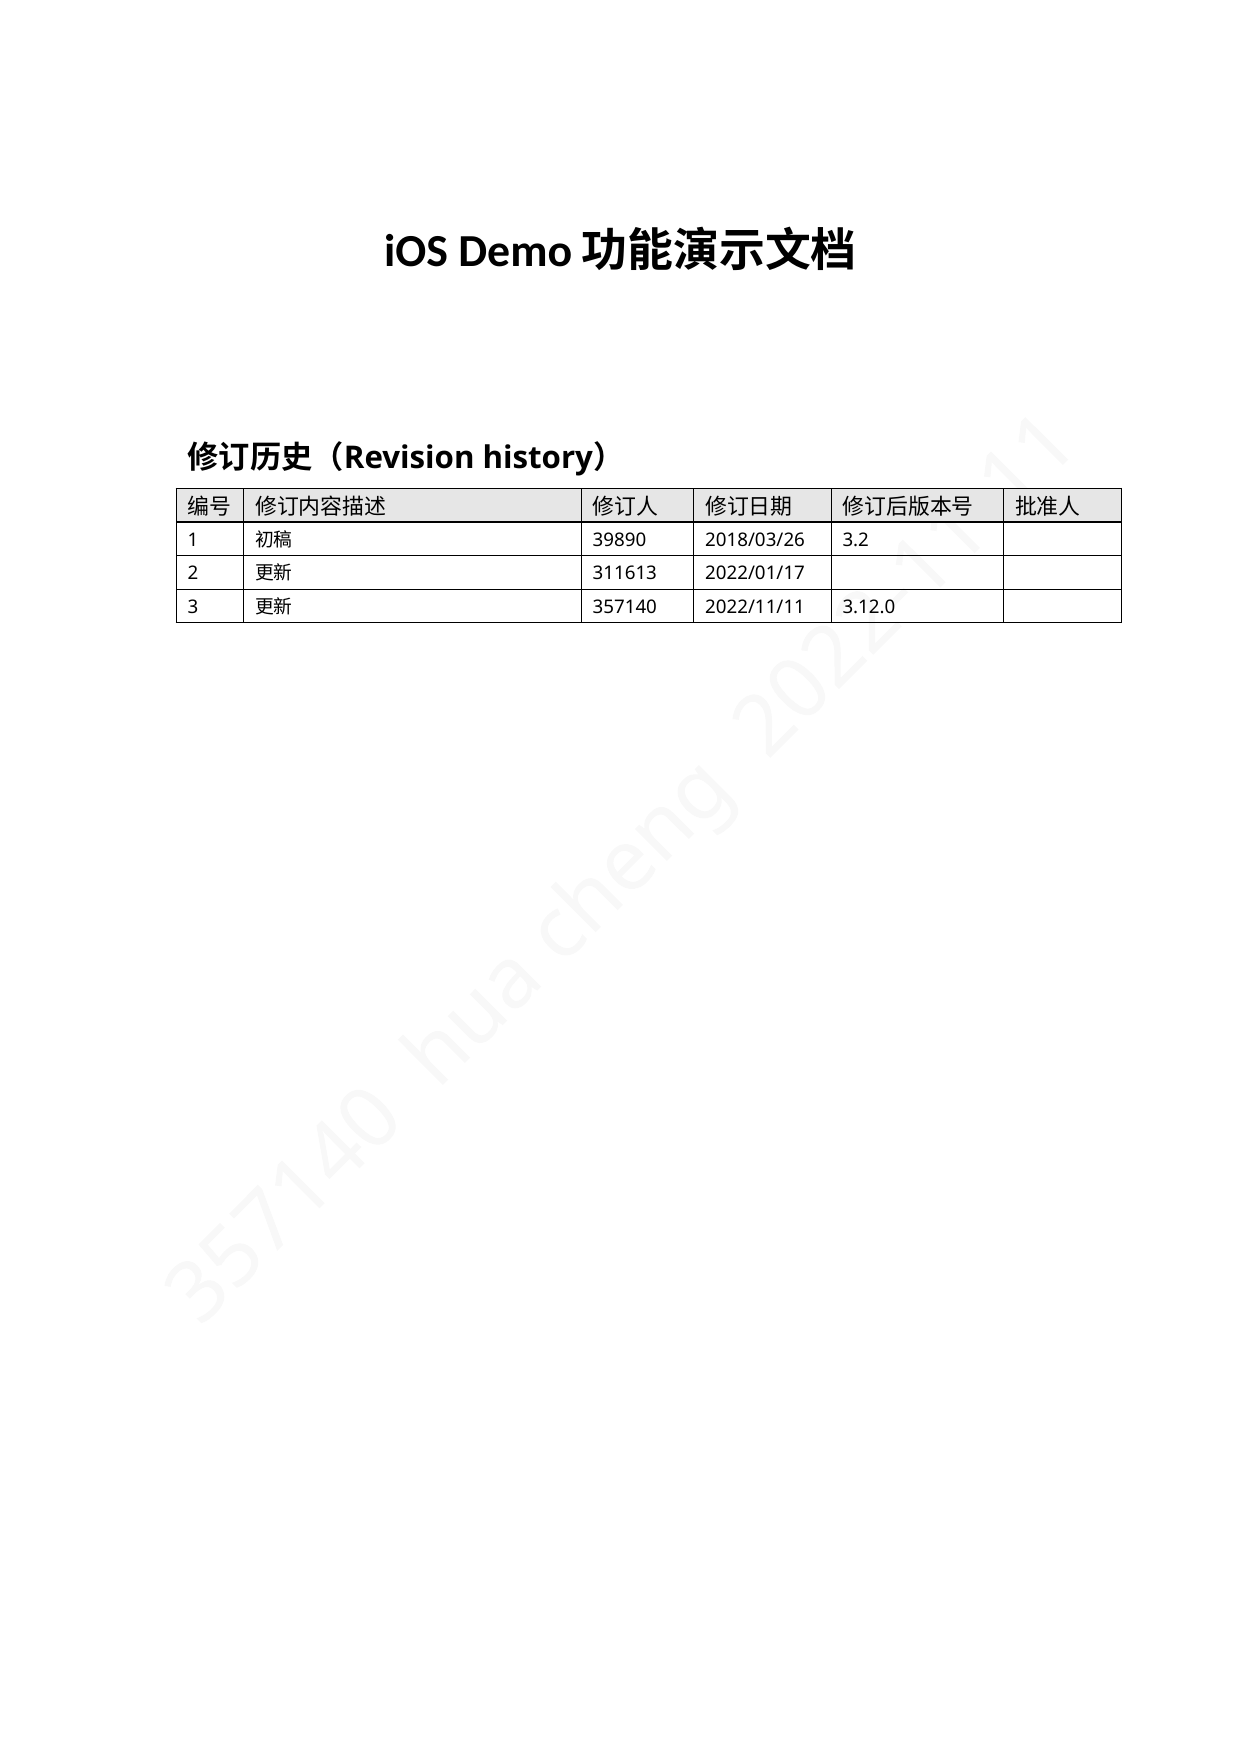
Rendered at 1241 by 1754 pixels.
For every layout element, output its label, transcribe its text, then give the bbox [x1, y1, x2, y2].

table_header 修订人 [582, 489, 693, 521]
table_cell 更新 [244, 556, 581, 588]
table_cell 2022/01/17 [694, 556, 831, 588]
table_header 编号 [177, 489, 243, 521]
table_header 批准人 [1004, 489, 1121, 521]
table_cell 初稿 [244, 523, 581, 555]
table_cell 2022/11/11 [694, 590, 831, 622]
table_cell 更新 [244, 590, 581, 622]
table_cell 2018/03/26 [694, 523, 831, 555]
table_cell 39890 [582, 523, 693, 555]
table_cell 3 [177, 590, 243, 622]
table_cell [1004, 590, 1121, 622]
text 修订历史（Revision history） [187, 423, 1053, 488]
table_cell 3.12.0 [832, 590, 1003, 622]
table_cell [1004, 556, 1121, 588]
table_header 修订内容描述 [244, 489, 581, 521]
table_cell 3.2 [832, 523, 1003, 555]
table_header 修订日期 [694, 489, 831, 521]
table_cell 311613 [582, 556, 693, 588]
table_cell [1004, 523, 1121, 555]
table_cell 1 [177, 523, 243, 555]
table_header 修订后版本号 [832, 489, 1003, 521]
table_cell 357140 [582, 590, 693, 622]
table_cell [832, 556, 1003, 588]
table_cell 2 [177, 556, 243, 588]
